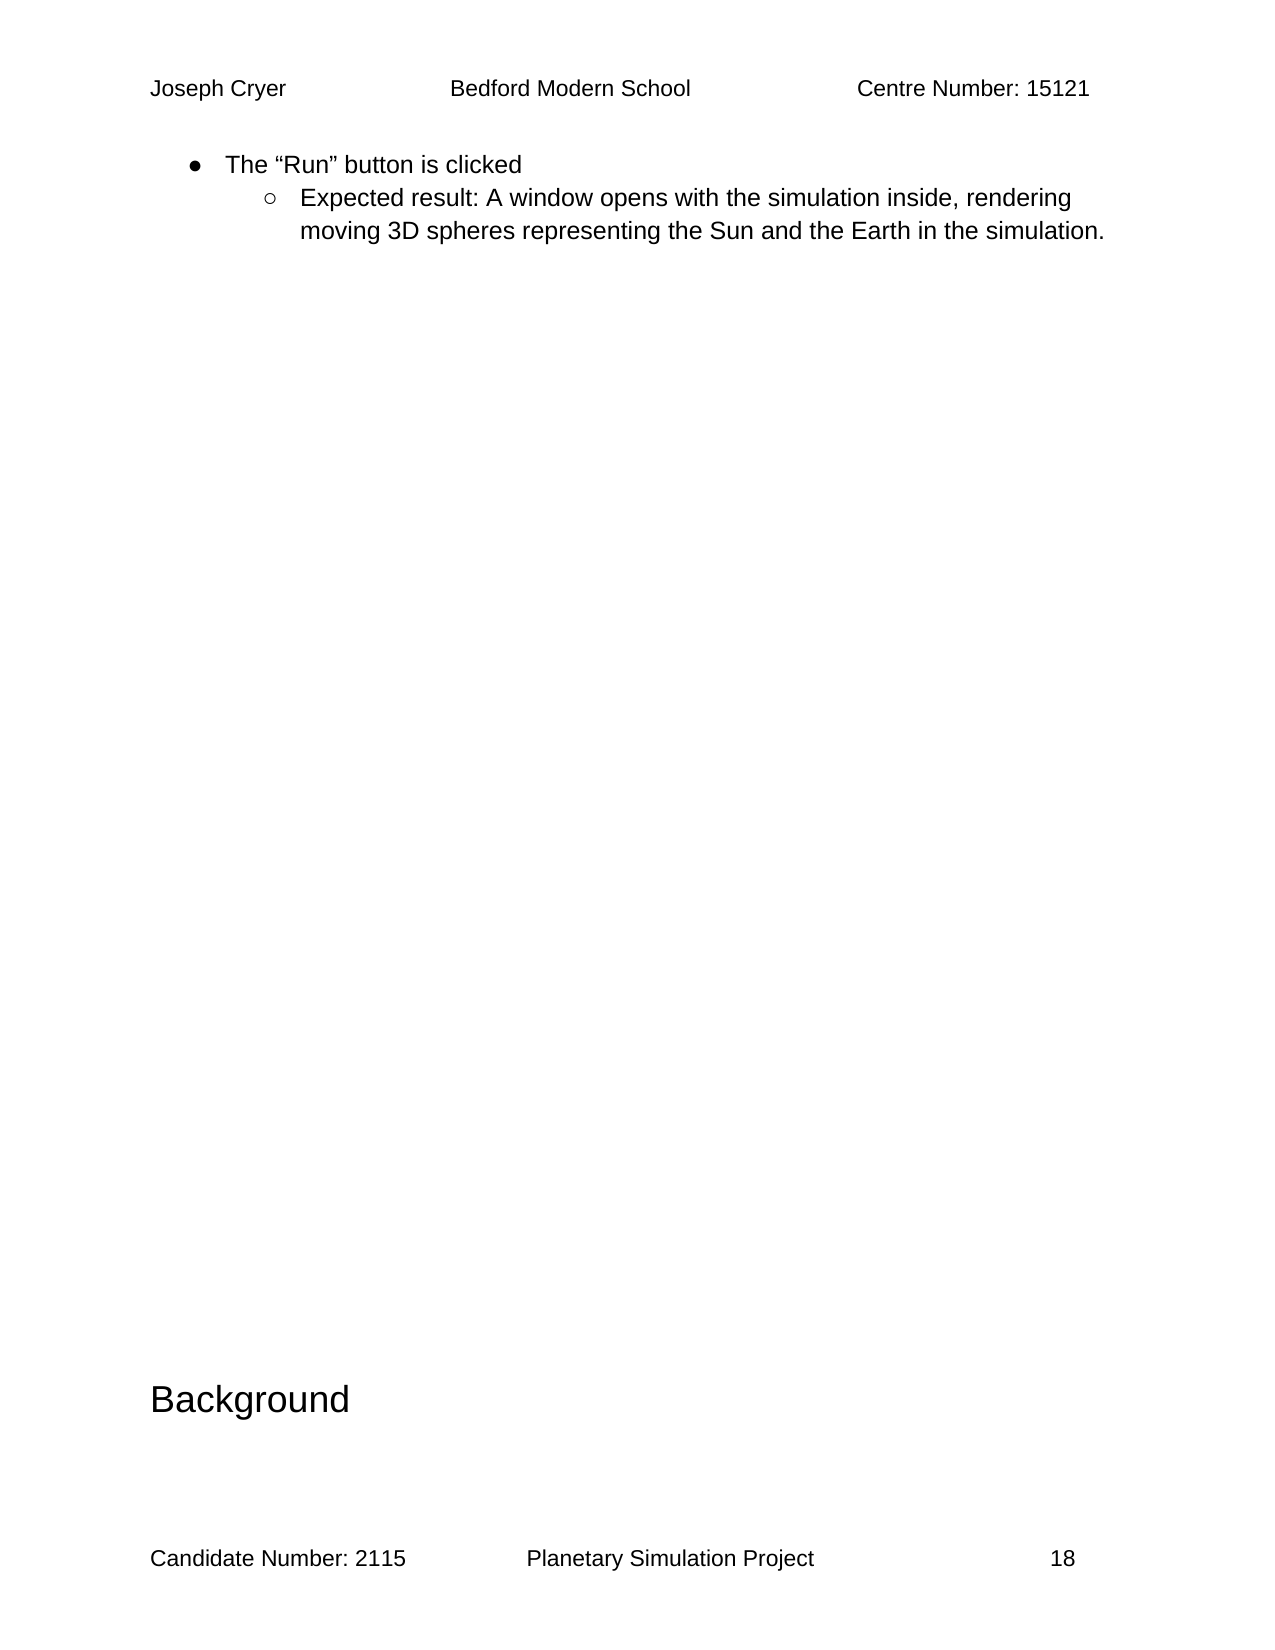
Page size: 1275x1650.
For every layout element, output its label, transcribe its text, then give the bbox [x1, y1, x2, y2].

subtitle Background [150, 1377, 1125, 1421]
list Expected result: A window opens with the simulation inside, rendering moving 3D spheres representing the Sun and the Earth in the simulation. [262, 183, 1125, 245]
list The “Run” button is clicked [187, 150, 1125, 179]
